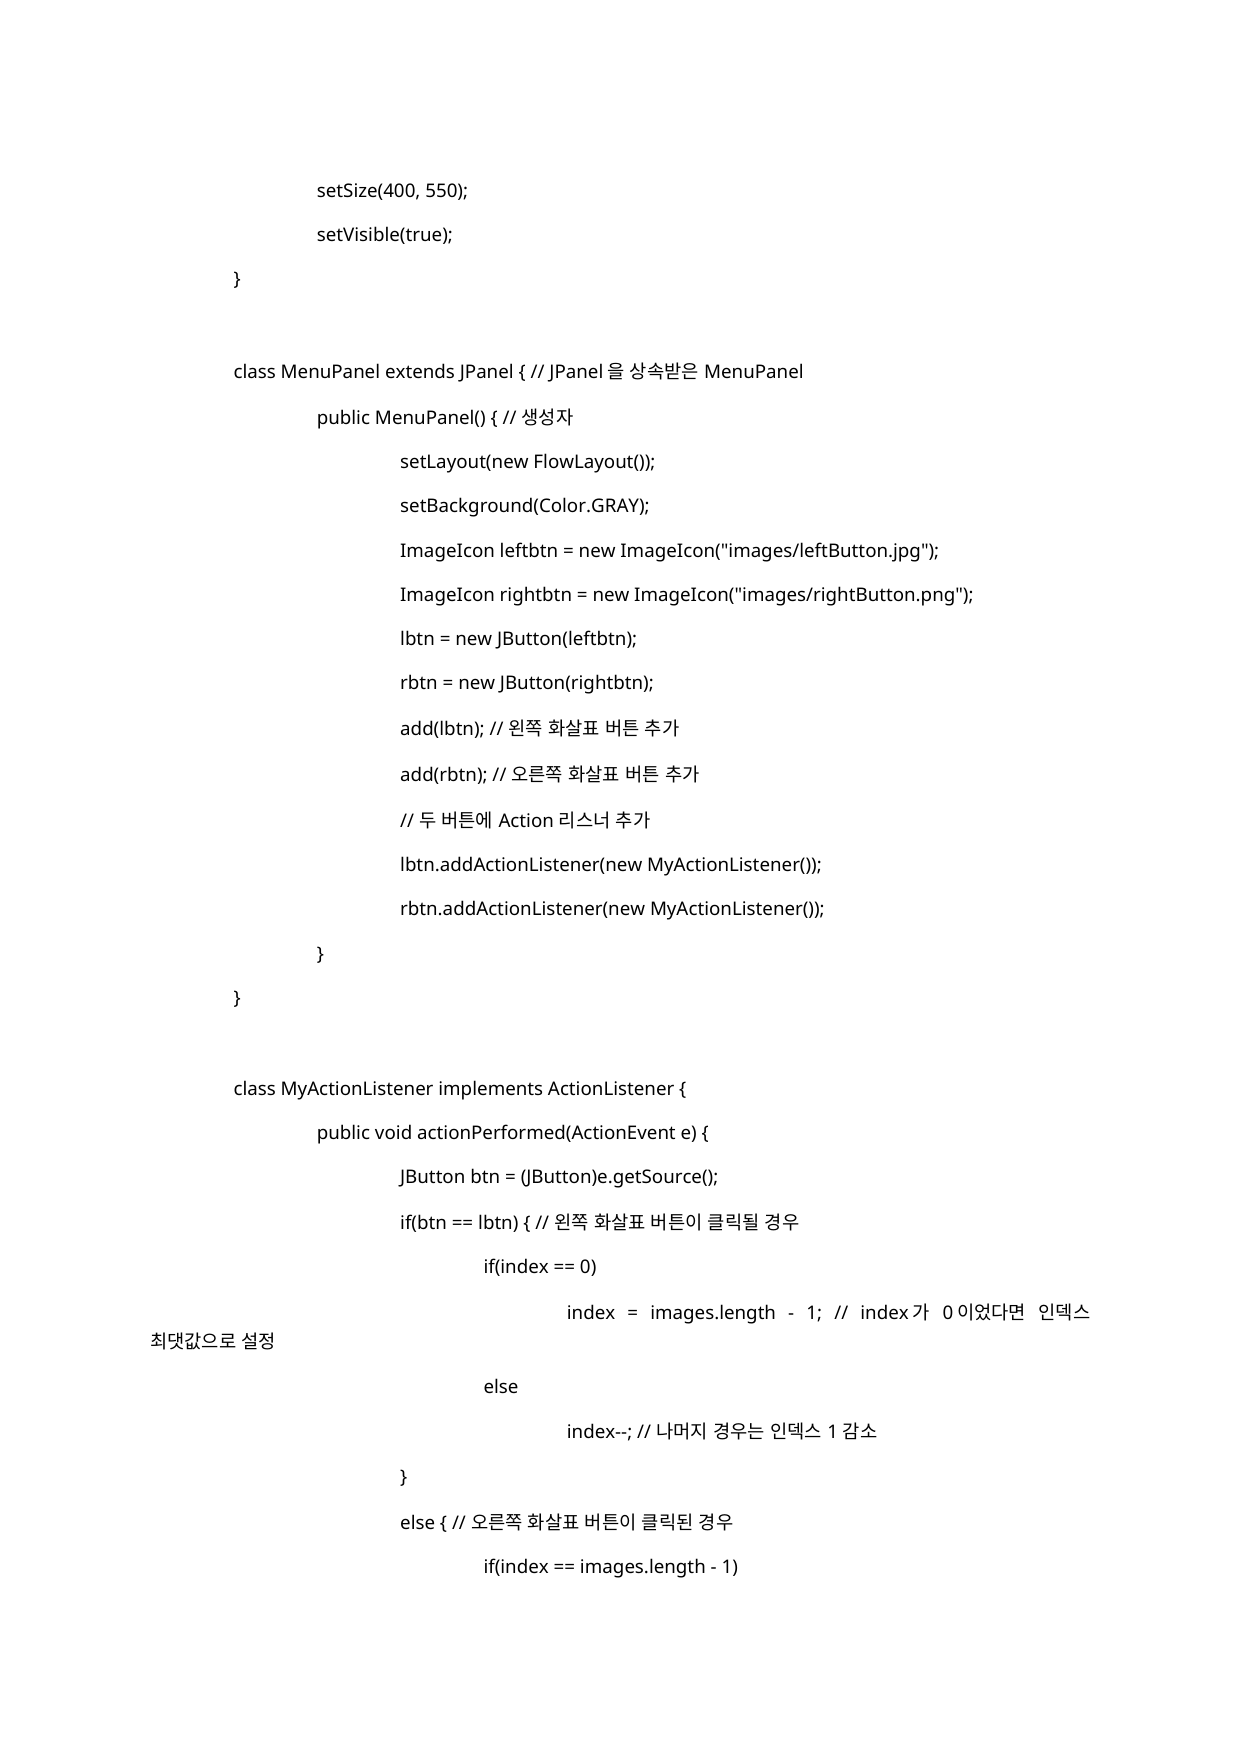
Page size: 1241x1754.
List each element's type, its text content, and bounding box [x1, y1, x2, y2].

text public void actionPerformed(ActionEvent e) { [150, 1119, 1090, 1145]
text index = images.length - 1; // index가 0이었다면 인덱스 최댓값으로 설정 [150, 1298, 1090, 1354]
text setBackground(Color.GRAY); [150, 493, 1090, 518]
text add(rbtn); // 오른쪽 화살표 버튼 추가 [150, 759, 1090, 787]
text lbtn = new JButton(leftbtn); [150, 625, 1090, 651]
text if(index == 0) [150, 1254, 1090, 1279]
text index--; // 나머지 경우는 인덱스 1 감소 [150, 1417, 1090, 1444]
text setLayout(new FlowLayout()); [150, 449, 1090, 474]
text setVisible(true); [150, 221, 1090, 247]
text else { // 오른쪽 화살표 버튼이 클릭된 경우 [150, 1507, 1090, 1534]
text class MenuPanel extends JPanel { // JPanel을 상속받은 MenuPanel [150, 357, 1090, 384]
text } [150, 984, 1090, 1009]
text if(index == images.length - 1) [150, 1553, 1090, 1579]
text setSize(400, 550); [150, 177, 1090, 203]
text JButton btn = (JButton)e.getSource(); [150, 1163, 1090, 1189]
text } [150, 1463, 1090, 1489]
text public MenuPanel() { // 생성자 [150, 403, 1090, 430]
text // 두 버튼에 Action 리스너 추가 [150, 806, 1090, 833]
text else [150, 1373, 1090, 1398]
text lbtn.addActionListener(new MyActionListener()); [150, 851, 1090, 877]
text rbtn.addActionListener(new MyActionListener()); [150, 896, 1090, 921]
text ImageIcon rightbtn = new ImageIcon("images/rightButton.png"); [150, 581, 1090, 607]
text rbtn = new JButton(rightbtn); [150, 669, 1090, 695]
text } [150, 266, 1090, 291]
text class MyActionListener implements ActionListener { [150, 1075, 1090, 1101]
text add(lbtn); // 왼쪽 화살표 버튼 추가 [150, 714, 1090, 741]
text ImageIcon leftbtn = new ImageIcon("images/leftButton.jpg"); [150, 537, 1090, 562]
text } [150, 940, 1090, 965]
text if(btn == lbtn) { // 왼쪽 화살표 버튼이 클릭될 경우 [150, 1208, 1090, 1235]
